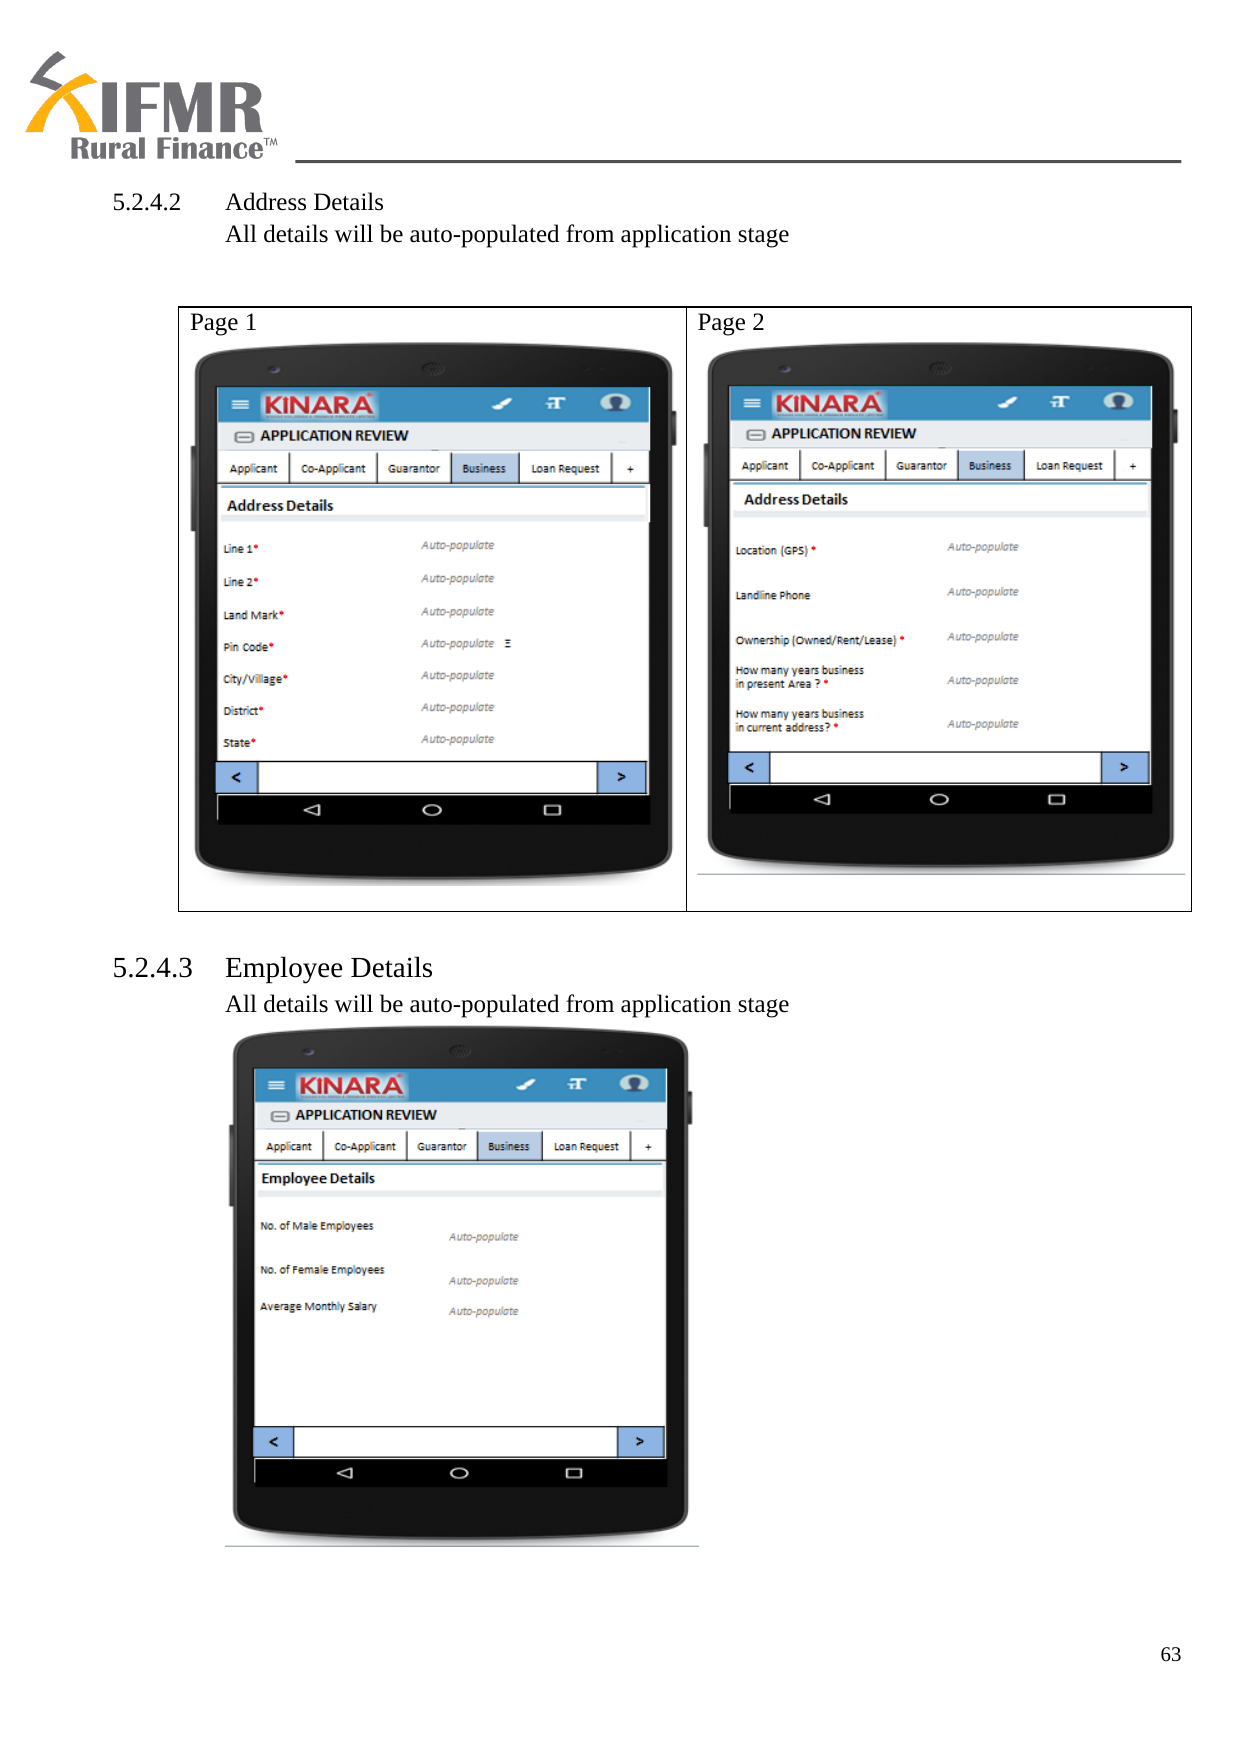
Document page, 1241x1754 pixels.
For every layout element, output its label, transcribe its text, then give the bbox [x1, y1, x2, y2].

picture [189, 340, 681, 886]
picture [697, 340, 1186, 875]
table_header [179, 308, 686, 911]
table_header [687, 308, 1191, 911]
picture [18, 45, 284, 166]
list Employee Details [112, 950, 1181, 984]
picture [225, 1021, 699, 1547]
list Address Details [112, 187, 1181, 215]
list All details will be auto-populated from application stage [150, 219, 1181, 248]
list All details will be auto-populated from application stage [150, 989, 1181, 1017]
